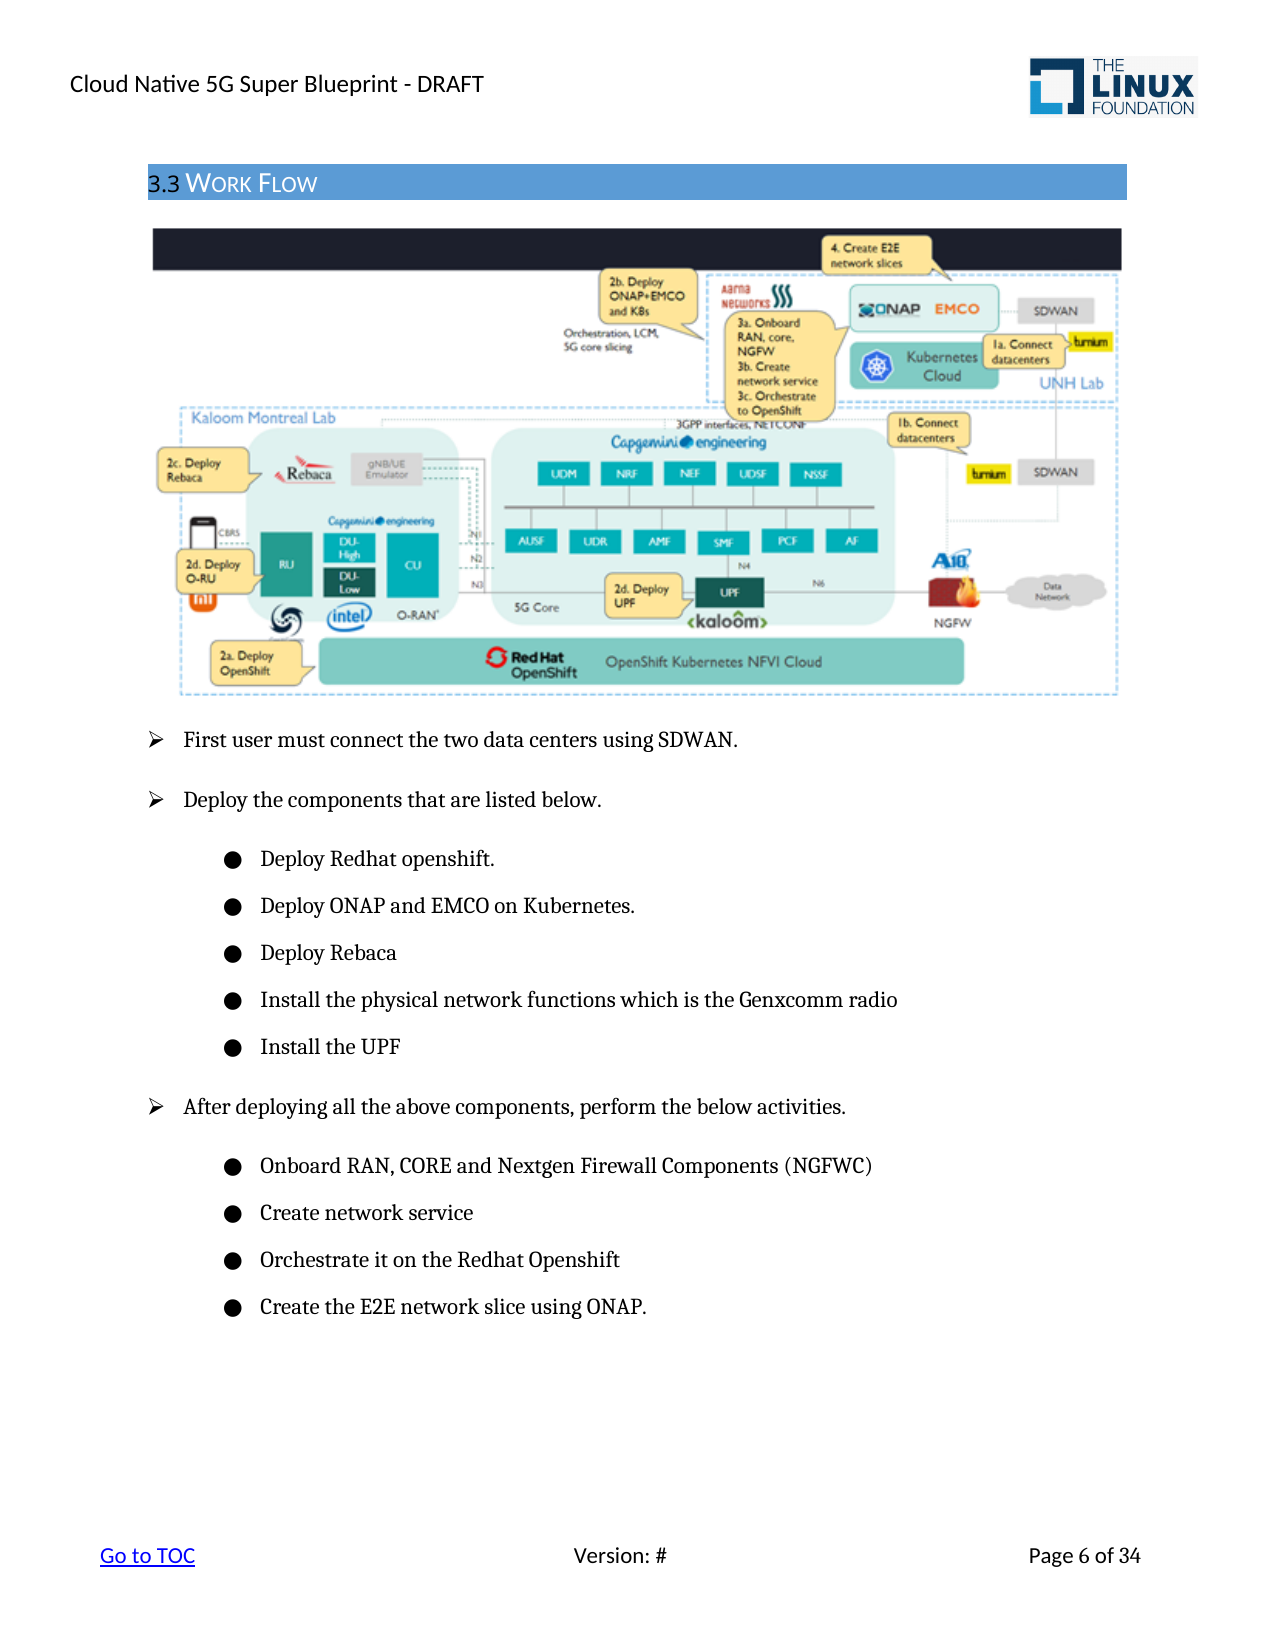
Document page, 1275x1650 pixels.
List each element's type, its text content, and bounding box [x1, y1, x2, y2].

list After deploying all the above components, perform the below activities. [148, 1080, 1127, 1127]
list Orchestrate it on the Redhat Openshift [223, 1234, 1127, 1281]
list Deploy Redhat openshift. [223, 833, 1127, 880]
list Deploy Rebaca [223, 927, 1127, 974]
list Deploy ONAP and EMCO on Kubernetes. [223, 880, 1127, 927]
list Work Flow [148, 164, 1127, 200]
picture [147, 224, 1128, 702]
list Onboard RAN, CORE and Nextgen Firewall Components (NGFWC) [223, 1140, 1127, 1187]
picture [1028, 56, 1199, 118]
list Create network service [223, 1187, 1127, 1234]
list Install the physical network functions which is the Genxcomm radio [223, 974, 1127, 1021]
list Install the UPF [223, 1021, 1127, 1068]
list Deploy the components that are listed below. [148, 773, 1127, 820]
list Create the E2E network slice using ONAP. [223, 1281, 1127, 1328]
list First user must connect the two data centers using SDWAN. [148, 714, 1127, 761]
